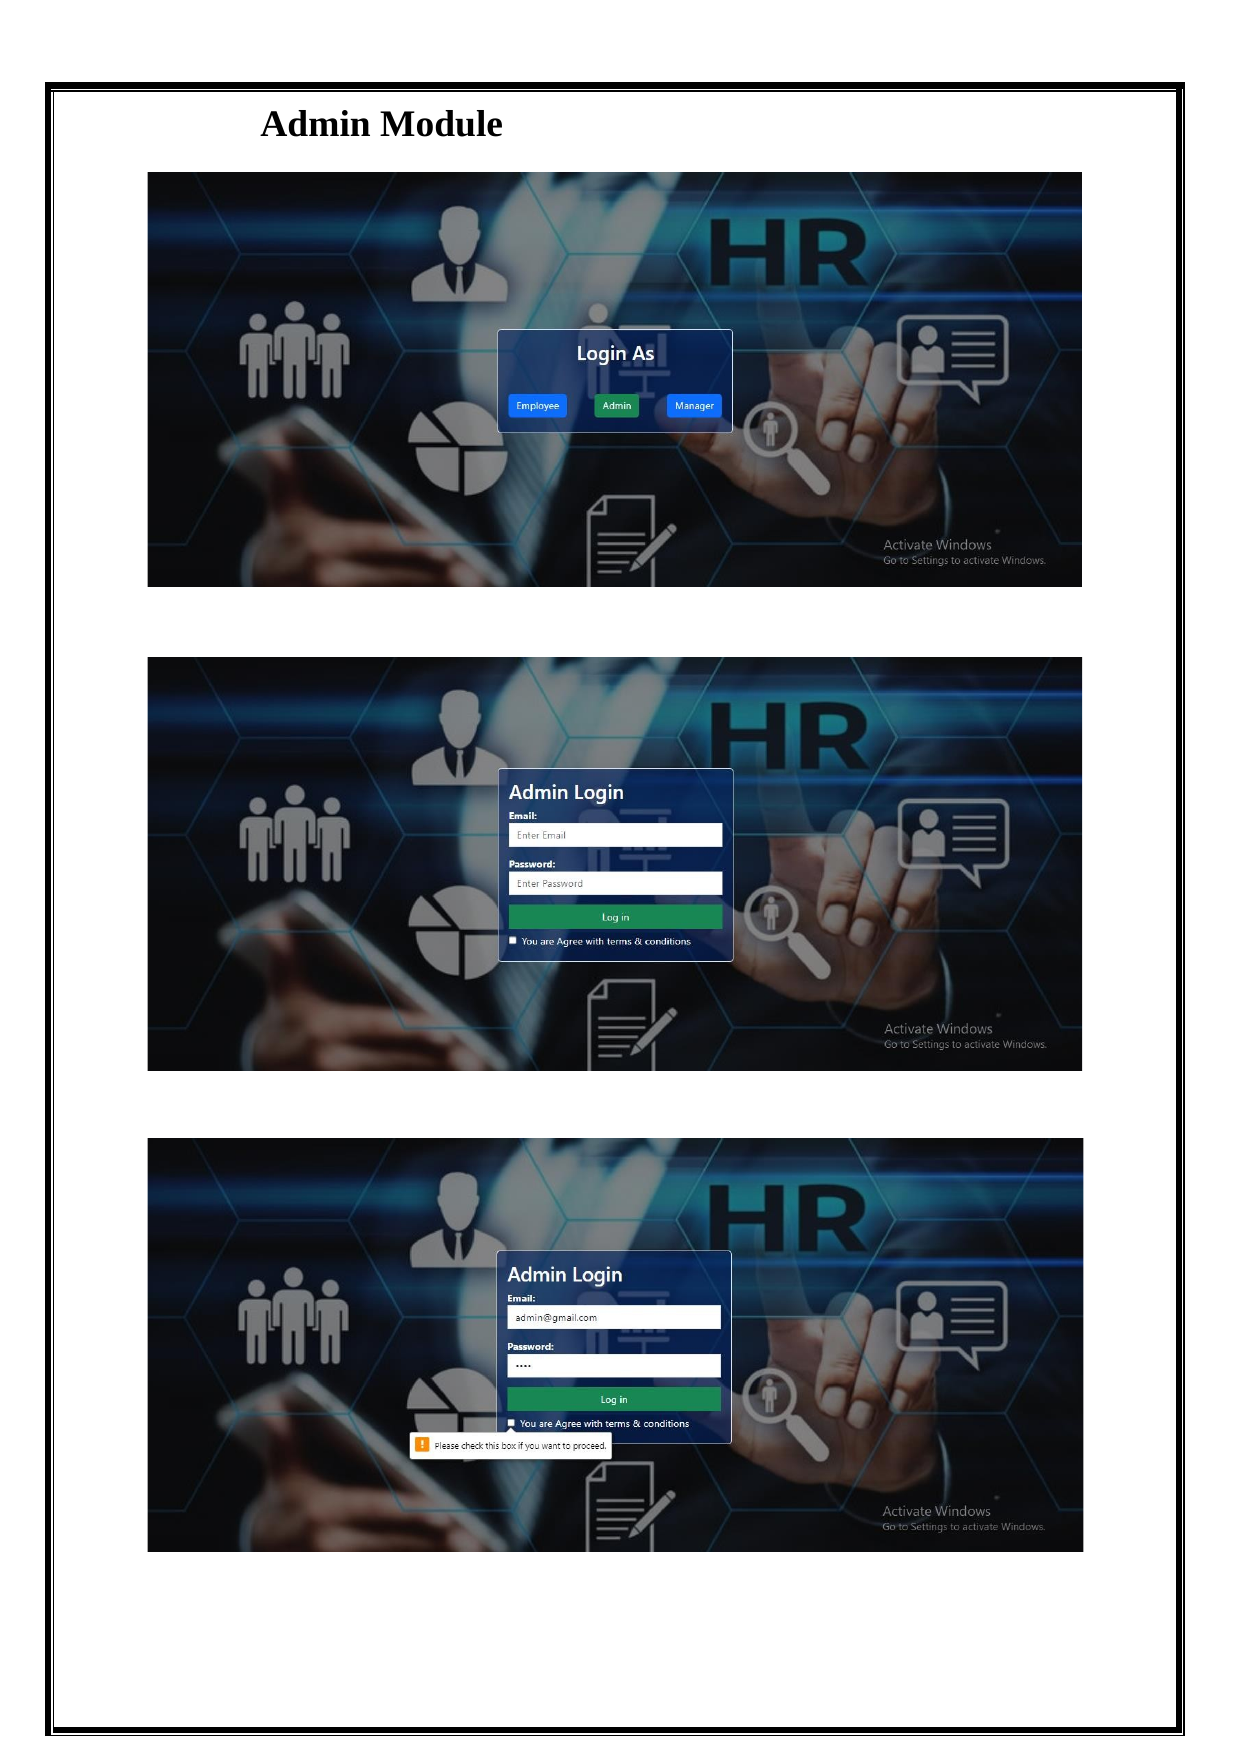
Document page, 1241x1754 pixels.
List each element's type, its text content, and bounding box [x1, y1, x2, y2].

picture [147, 1138, 1084, 1552]
picture [147, 657, 1083, 1071]
picture [147, 172, 1082, 587]
text Admin Module [260, 101, 1167, 144]
